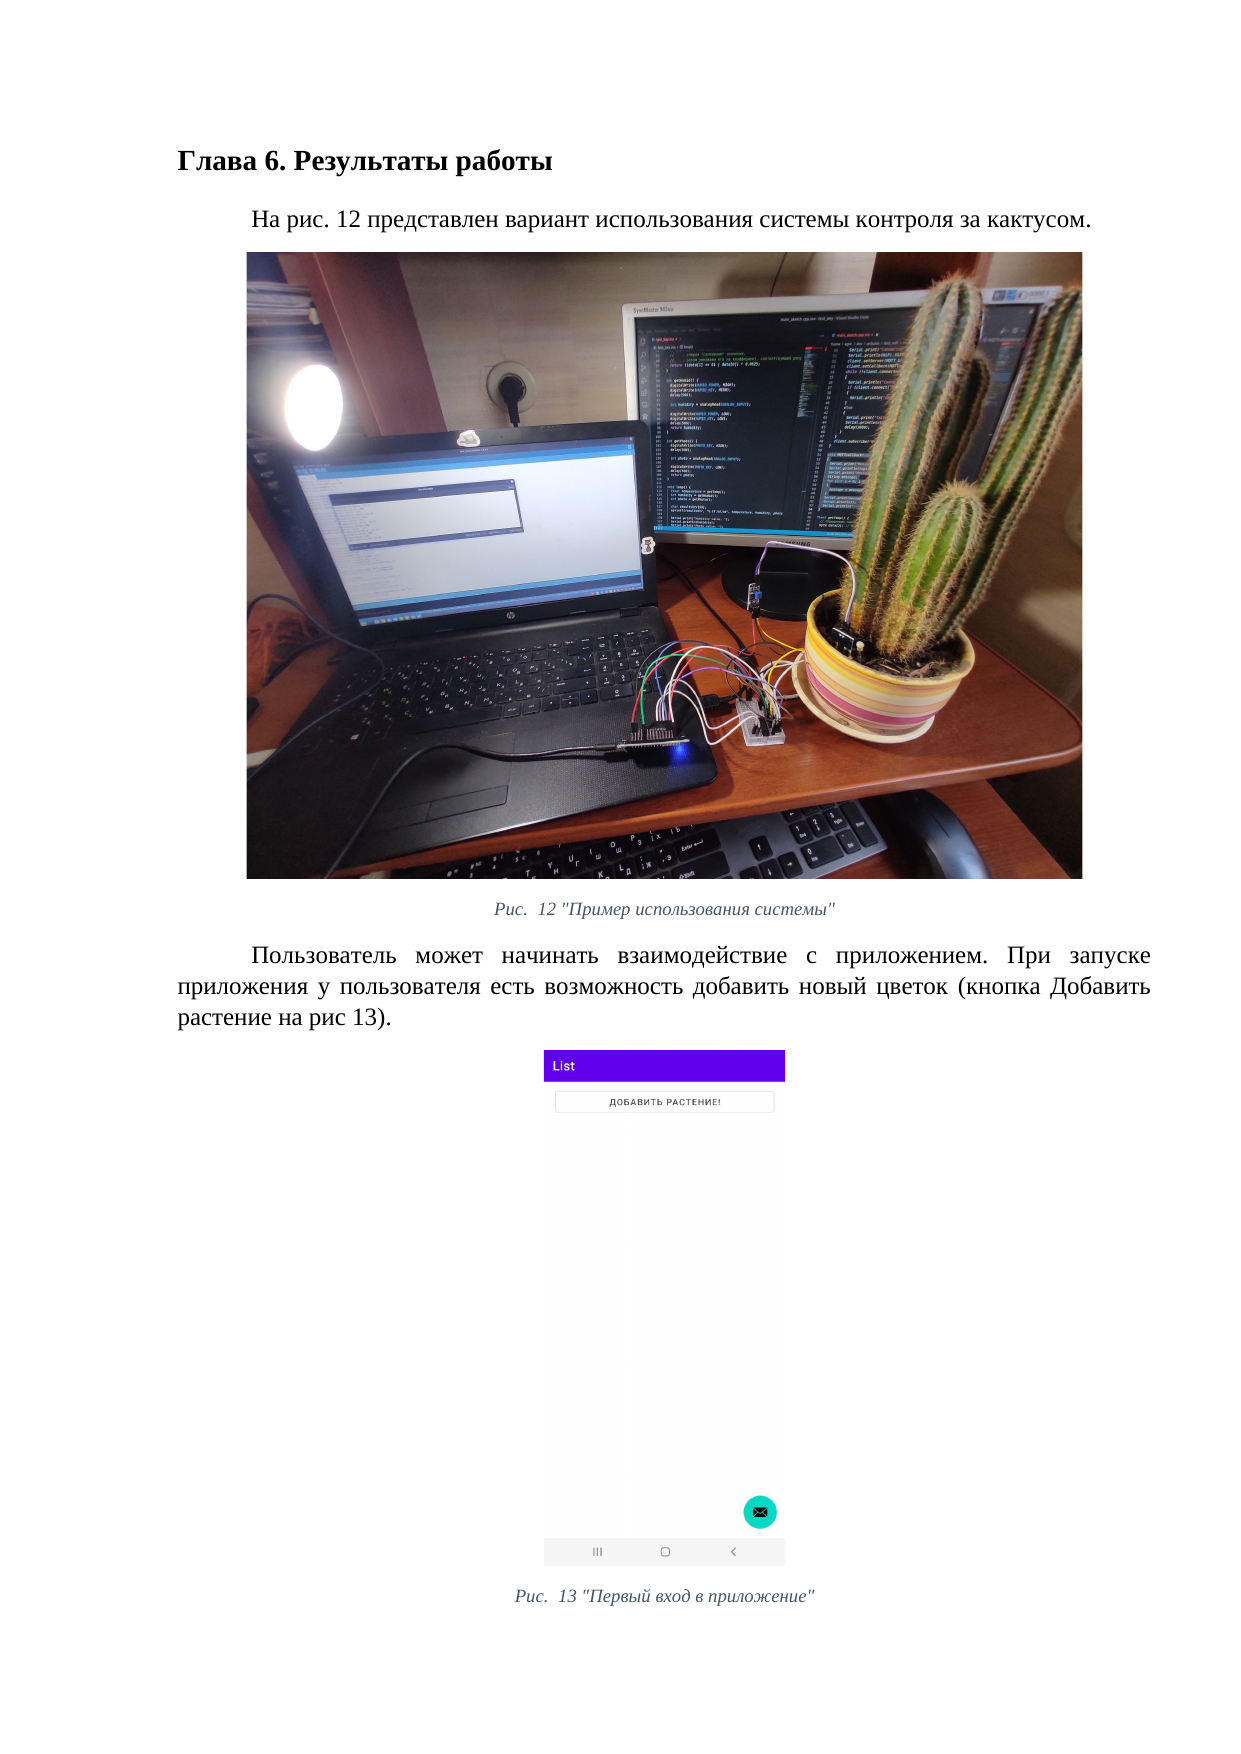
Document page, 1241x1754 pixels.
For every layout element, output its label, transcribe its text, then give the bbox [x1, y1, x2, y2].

text Пользователь может начинать взаимодействие с приложением. При запуске приложения у пользователя есть возможность добавить новый цветок (кнопка Добавить растение на рис 13). [177, 940, 1152, 1031]
picture [246, 252, 1083, 879]
picture [543, 1050, 786, 1566]
subtitle Глава 6. Результаты работы [177, 143, 1152, 177]
text На рис. 12 представлен вариант использования системы контроля за кактусом. [177, 204, 1152, 233]
